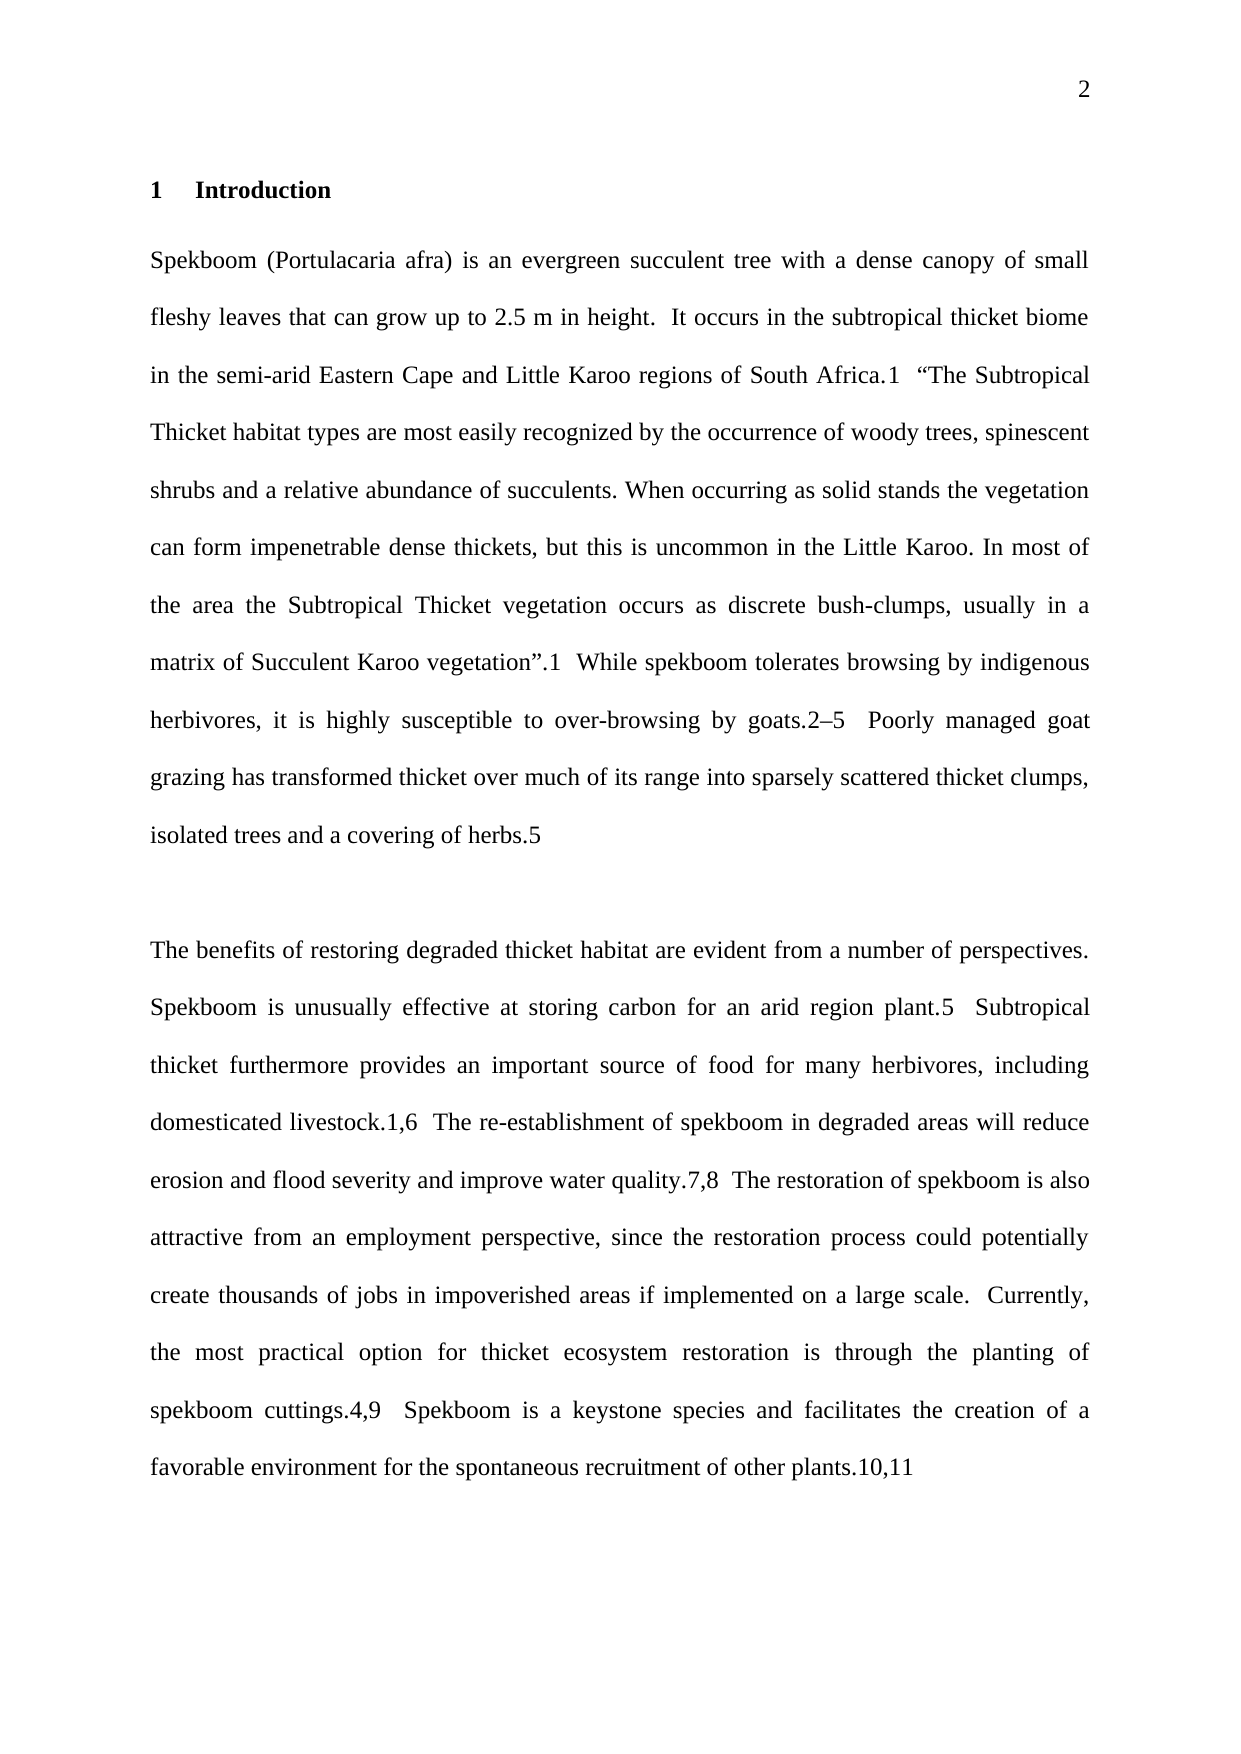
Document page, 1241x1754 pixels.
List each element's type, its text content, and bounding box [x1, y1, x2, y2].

subtitle Introduction [150, 175, 1090, 204]
text The benefits of restoring degraded thicket habitat are evident from a number of perspectives. Spekboom is unusually effective at storing carbon for an arid region plant.5 Subtropical thicket furthermore provides an important source of food for many herbivores, including domesticated livestock.1,6 The re-establishment of spekboom in degraded areas will reduce erosion and flood severity and improve water quality.7,8 The restoration of spekboom is also attractive from an employment perspective, since the restoration process could potentially create thousands of jobs in impoverished areas if implemented on a large scale. Currently, the most practical option for thicket ecosystem restoration is through the planting of spekboom cuttings.4,9 Spekboom is a keystone species and facilitates the creation of a favorable environment for the spontaneous recruitment of other plants.10,11 [150, 935, 1090, 1481]
text Spekboom (Portulacaria afra) is an evergreen succulent tree with a dense canopy of small fleshy leaves that can grow up to 2.5 m in height. It occurs in the subtropical thicket biome in the semi-arid Eastern Cape and Little Karoo regions of South Africa.1 “The Subtropical Thicket habitat types are most easily recognized by the occurrence of woody trees, spinescent shrubs and a relative abundance of succulents. When occurring as solid stands the vegetation can form impenetrable dense thickets, but this is uncommon in the Little Karoo. In most of the area the Subtropical Thicket vegetation occurs as discrete bush-clumps, usually in a matrix of Succulent Karoo vegetation”.1 While spekboom tolerates browsing by indigenous herbivores, it is highly susceptible to over-browsing by goats.2–5 Poorly managed goat grazing has transformed thicket over much of its range into sparsely scattered thicket clumps, isolated trees and a covering of herbs.5 [150, 245, 1090, 849]
